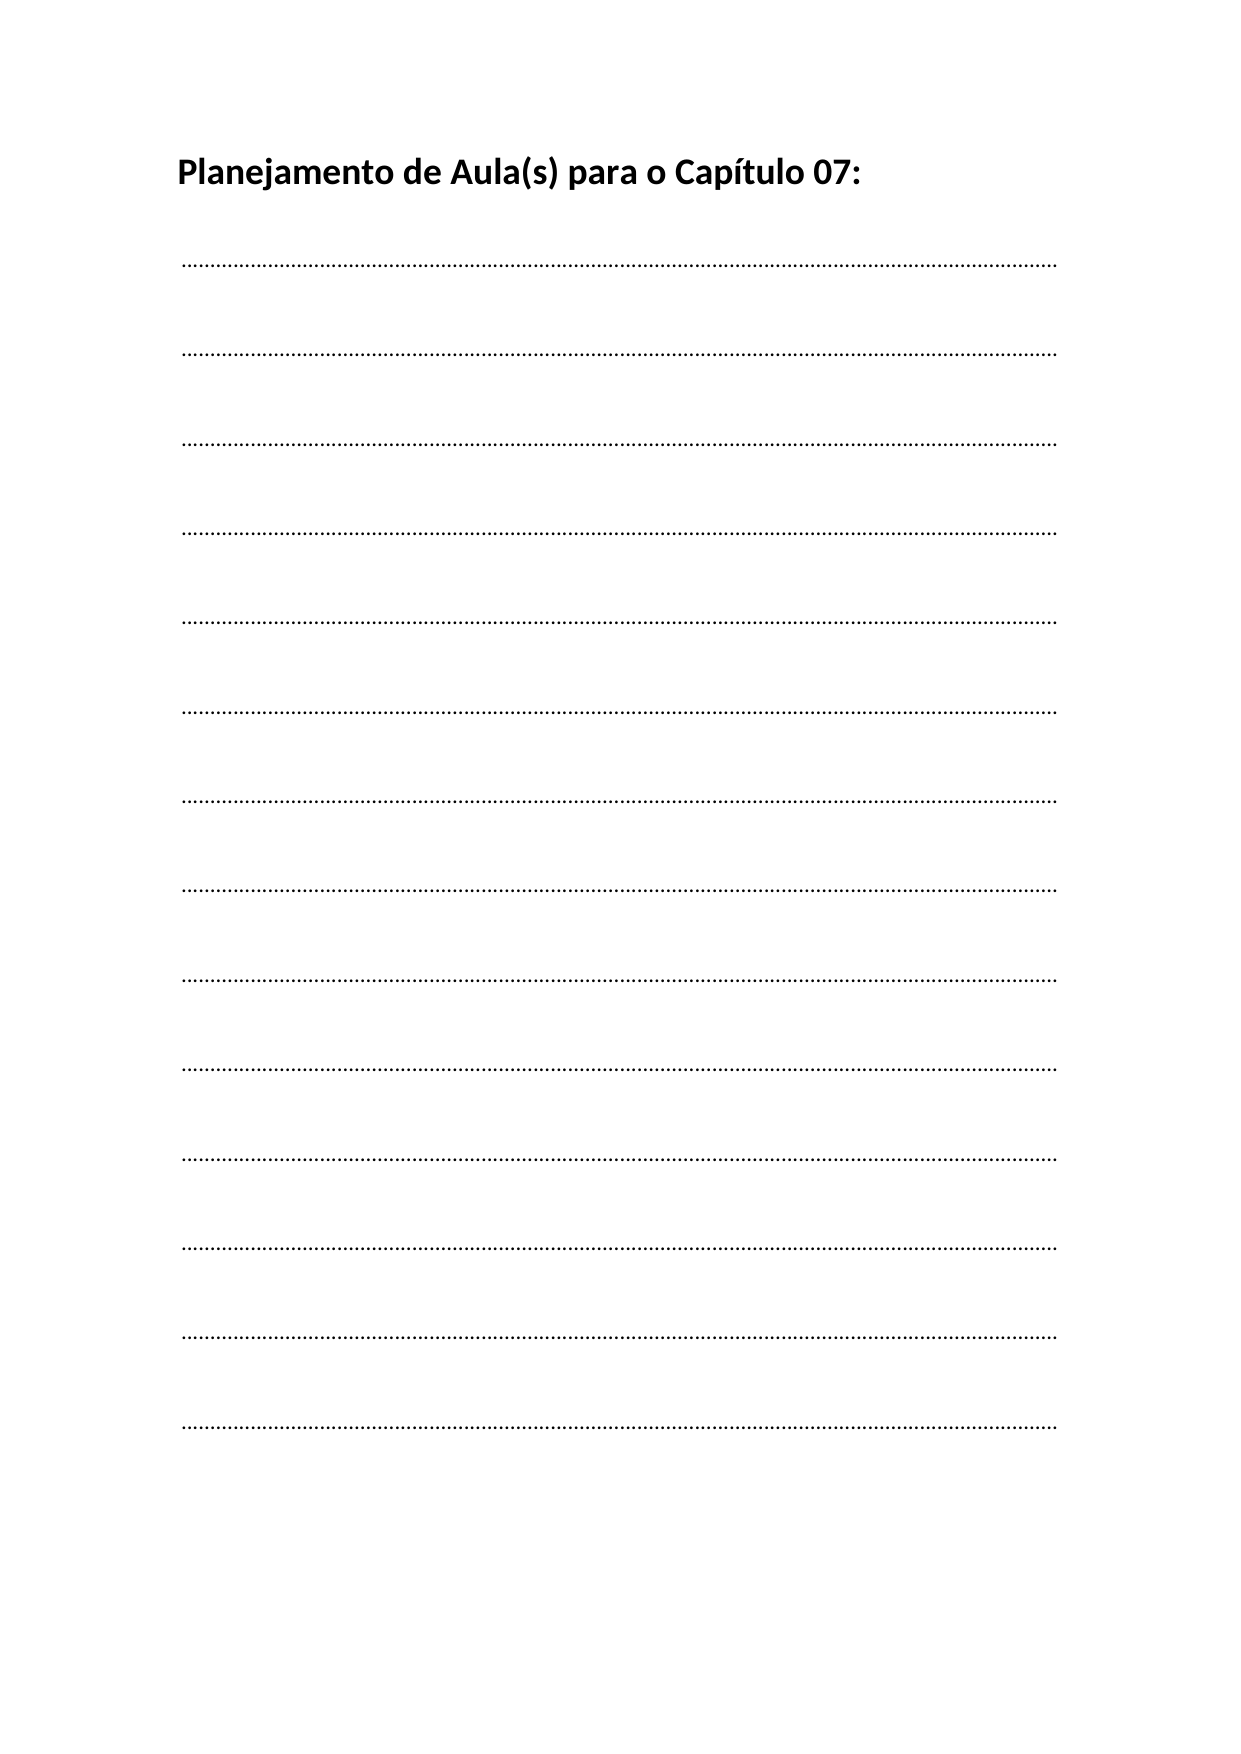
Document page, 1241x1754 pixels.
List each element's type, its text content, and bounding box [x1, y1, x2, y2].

text ........................................................................................................................................................ [177, 602, 1063, 631]
text ........................................................................................................................................................ [177, 781, 1063, 809]
text ........................................................................................................................................................ [177, 513, 1063, 541]
text ........................................................................................................................................................ [177, 424, 1063, 452]
text ........................................................................................................................................................ [177, 1228, 1063, 1256]
text ........................................................................................................................................................ [177, 245, 1063, 273]
text ........................................................................................................................................................ [177, 334, 1063, 362]
text ........................................................................................................................................................ [177, 960, 1063, 988]
text ........................................................................................................................................................ [177, 871, 1063, 899]
text ........................................................................................................................................................ [177, 1049, 1063, 1077]
text ........................................................................................................................................................ [177, 1317, 1063, 1346]
text Planejamento de Aula(s) para o Capítulo 07: [177, 148, 1063, 193]
text ........................................................................................................................................................ [177, 692, 1063, 720]
text ........................................................................................................................................................ [177, 1407, 1063, 1435]
text ........................................................................................................................................................ [177, 1139, 1063, 1167]
